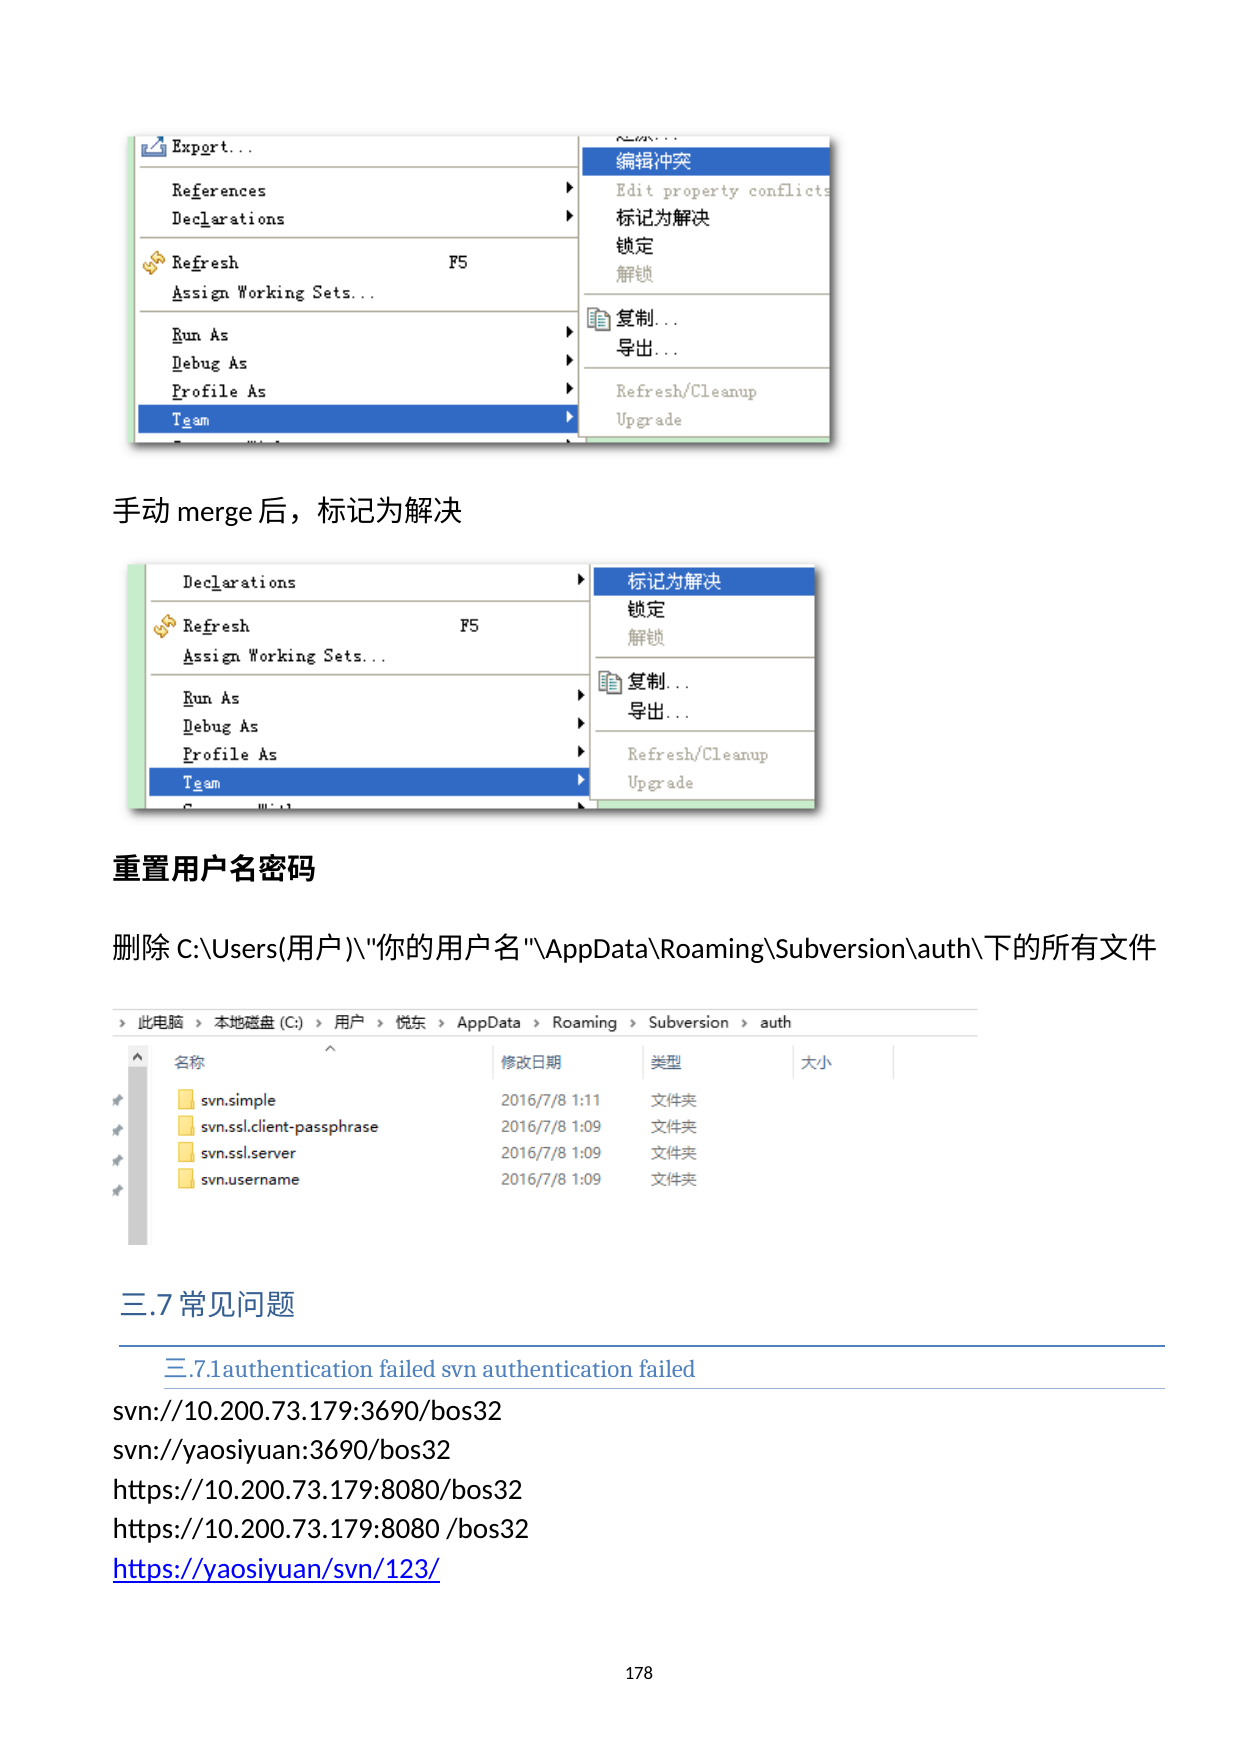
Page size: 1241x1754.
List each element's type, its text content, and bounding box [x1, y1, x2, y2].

text svn://10.200.73.179:3690/bos32 [75, 1389, 1165, 1429]
subtitle 常见问题 [119, 1263, 1165, 1345]
text https://yaosiyuan/svn/123/ [75, 1548, 1165, 1588]
text https://10.200.73.179:8080/bos32 [75, 1469, 1165, 1509]
text https://10.200.73.179:8080 /bos32 [75, 1509, 1165, 1548]
text 重置用户名密码 [75, 827, 1165, 906]
text svn://yaosiyuan:3690/bos32 [75, 1429, 1165, 1469]
picture [112, 122, 847, 460]
text 删除C:\Users(用户)\"你的用户名"\AppData\Roaming\Subversion\auth\下的所有文件 [75, 906, 1165, 985]
picture [112, 549, 832, 826]
subtitle authentication failed svn authentication failed [164, 1347, 1165, 1388]
text 手动merge后，标记为解决 [75, 469, 1165, 549]
picture [112, 1004, 978, 1245]
